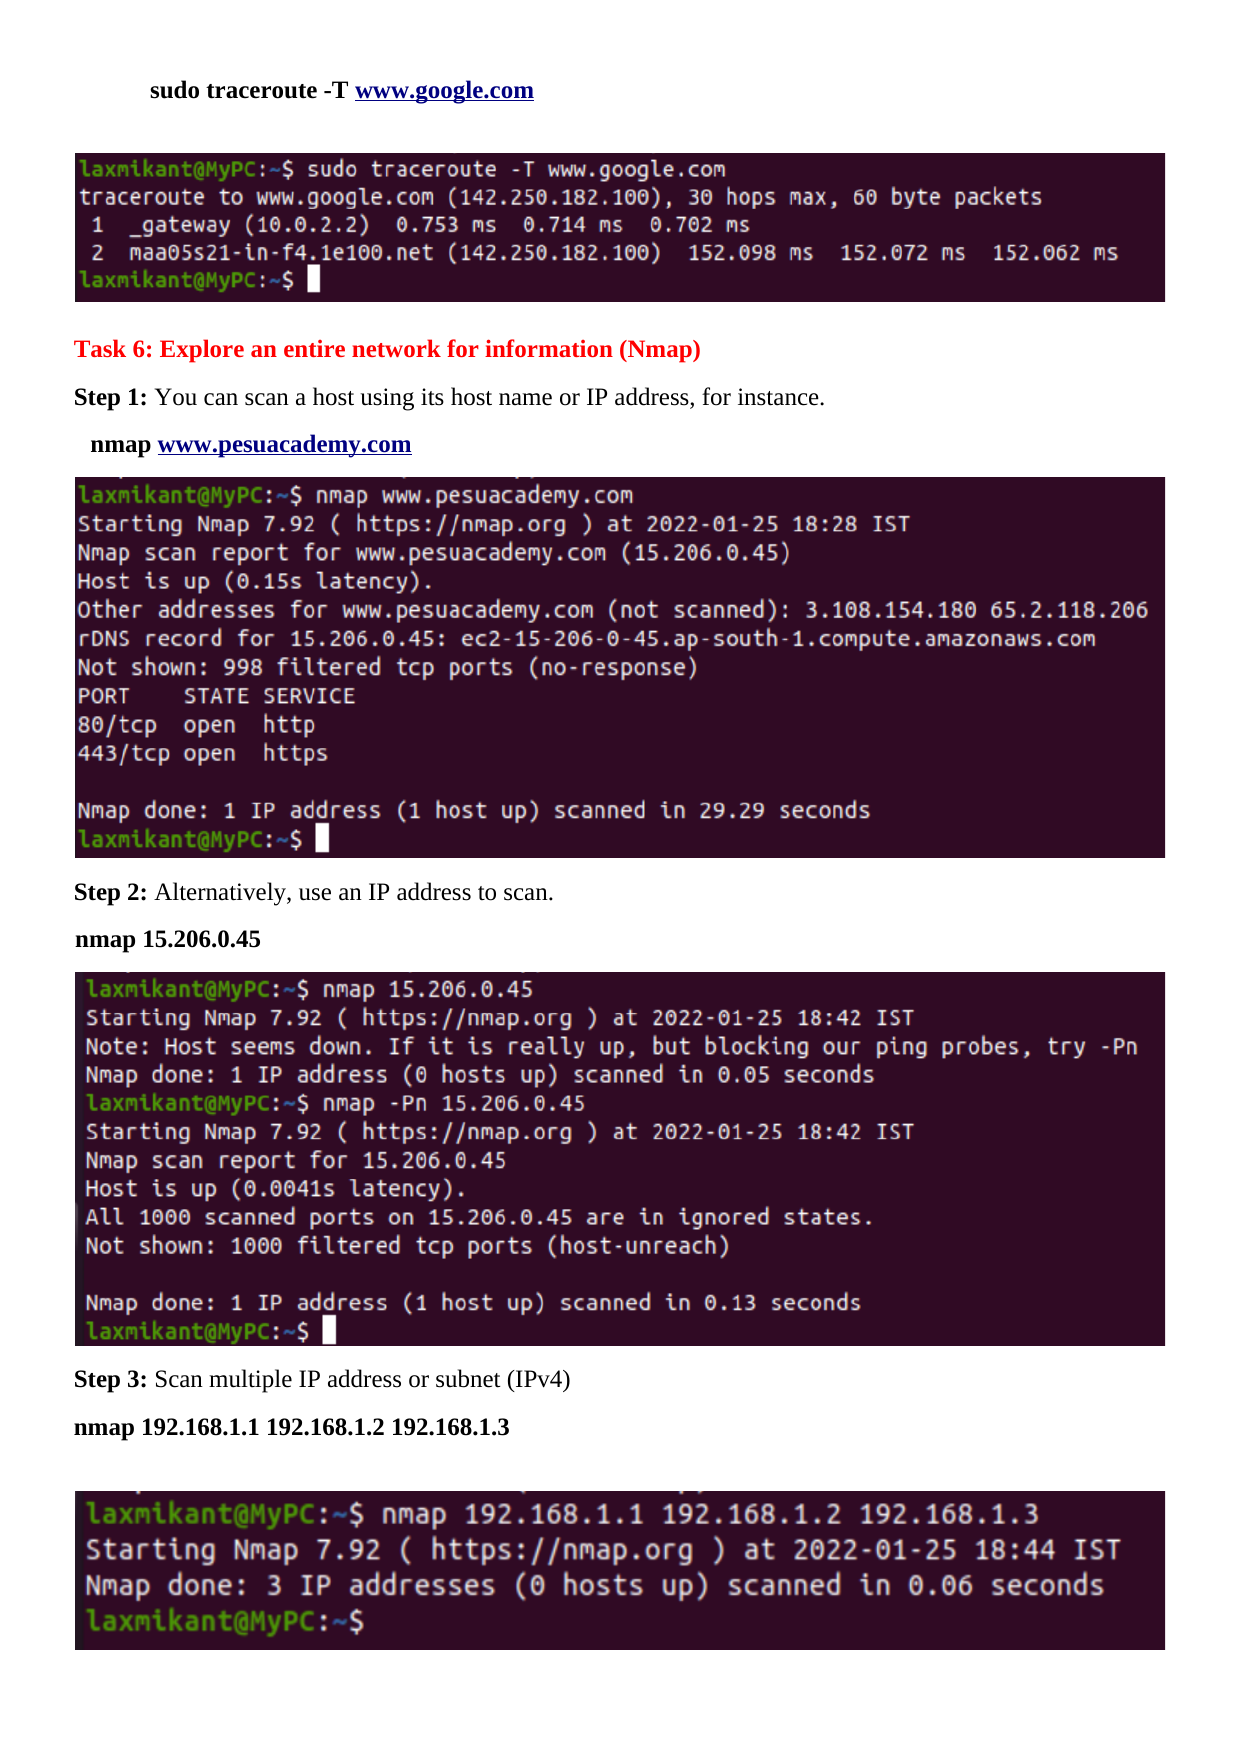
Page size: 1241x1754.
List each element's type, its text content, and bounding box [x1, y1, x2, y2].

subtitle nmap 15.206.0.45 [75, 924, 1124, 953]
picture [75, 972, 1166, 1346]
picture [75, 153, 1166, 302]
text Step 2: Alternatively, use an IP address to scan. [73, 877, 1165, 906]
text sudo traceroute -T www.google.com [150, 75, 1124, 104]
subtitle Step 3: Scan multiple IP address or subnet (IPv4) [73, 1364, 1124, 1392]
text Step 1: You can scan a host using its host name or IP address, for instance. [73, 382, 1165, 411]
picture [75, 1491, 1166, 1650]
subtitle Task 6: Explore an entire network for information (Nmap) [73, 334, 950, 363]
picture [75, 477, 1166, 858]
text nmap www.pesuacademy.com [75, 429, 1165, 458]
subtitle nmap 192.168.1.1 192.168.1.2 192.168.1.3 [73, 1412, 1124, 1441]
